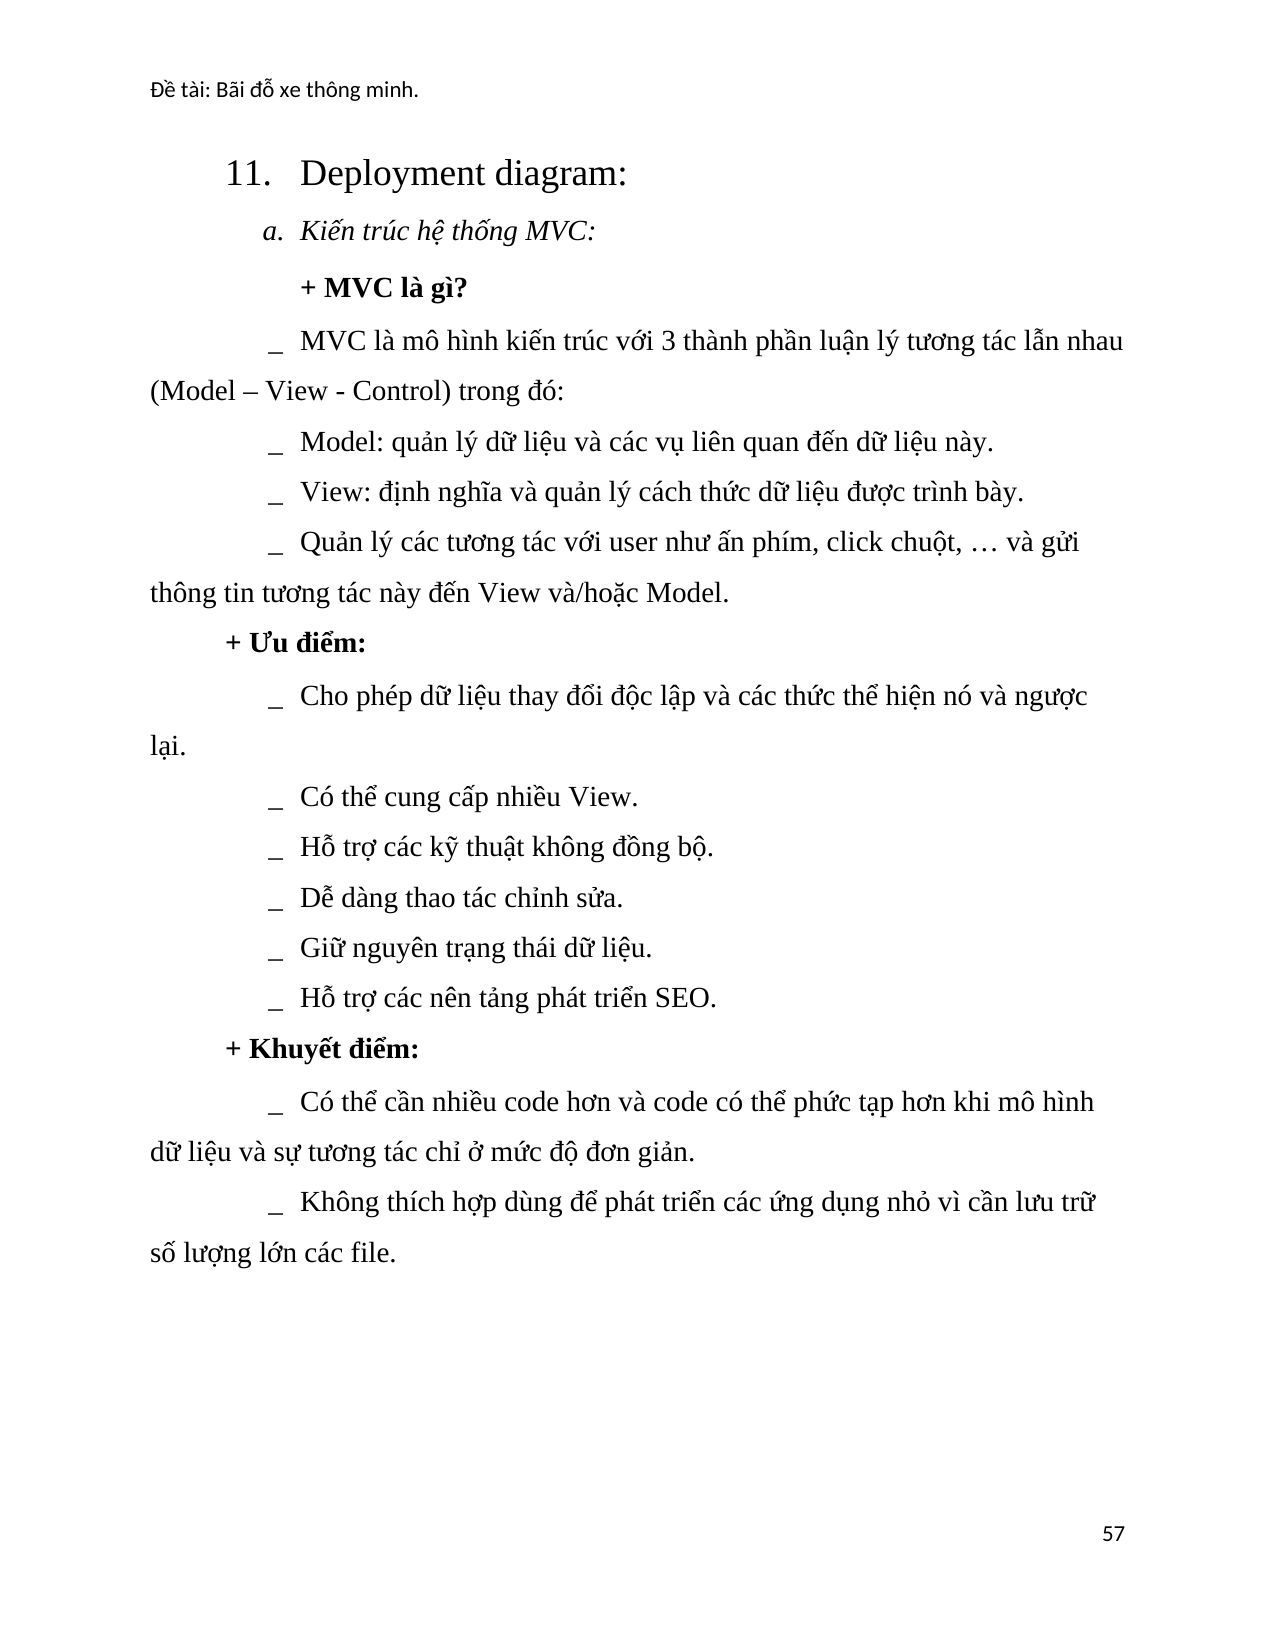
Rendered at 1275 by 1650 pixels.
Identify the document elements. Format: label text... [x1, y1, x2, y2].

list Giữ nguyên trạng thái dữ liệu. [150, 930, 1125, 964]
list Hỗ trợ các kỹ thuật không đồng bộ. [150, 829, 1125, 863]
list Có thể cung cấp nhiều View. [150, 779, 1125, 812]
list Hỗ trợ các nên tảng phát triển SEO. [150, 981, 1125, 1014]
list Dễ dàng thao tác chỉnh sửa. [150, 880, 1125, 913]
list Model: quản lý dữ liệu và các vụ liên quan đến dữ liệu này. [150, 424, 1125, 457]
text + Khuyết điểm: [225, 1031, 1125, 1064]
list Không thích hợp dùng để phát triển các ứng dụng nhỏ vì cần lưu trữ số lượng lớn các file. [150, 1184, 1125, 1268]
list MVC là mô hình kiến trúc với 3 thành phần luận lý tương tác lẫn nhau (Model – View - Control) trong đó: [150, 323, 1125, 407]
list Cho phép dữ liệu thay đổi độc lập và các thức thể hiện nó và ngược lại. [150, 678, 1125, 762]
list Có thể cần nhiều code hơn và code có thể phức tạp hơn khi mô hình dữ liệu và sự tương tác chỉ ở mức độ đơn giản. [150, 1084, 1125, 1168]
list Kiến trúc hệ thống MVC: [262, 213, 1125, 247]
text + Ưu điểm: [225, 625, 1125, 659]
list Quản lý các tương tác với user như ấn phím, click chuột, … và gửi thông tin tương tác này đến View và/hoặc Model. [150, 524, 1125, 608]
list View: định nghĩa và quản lý cách thức dữ liệu được trình bày. [150, 474, 1125, 508]
text + MVC là gì? [225, 270, 1125, 304]
text Deployment diagram: [225, 150, 1125, 193]
